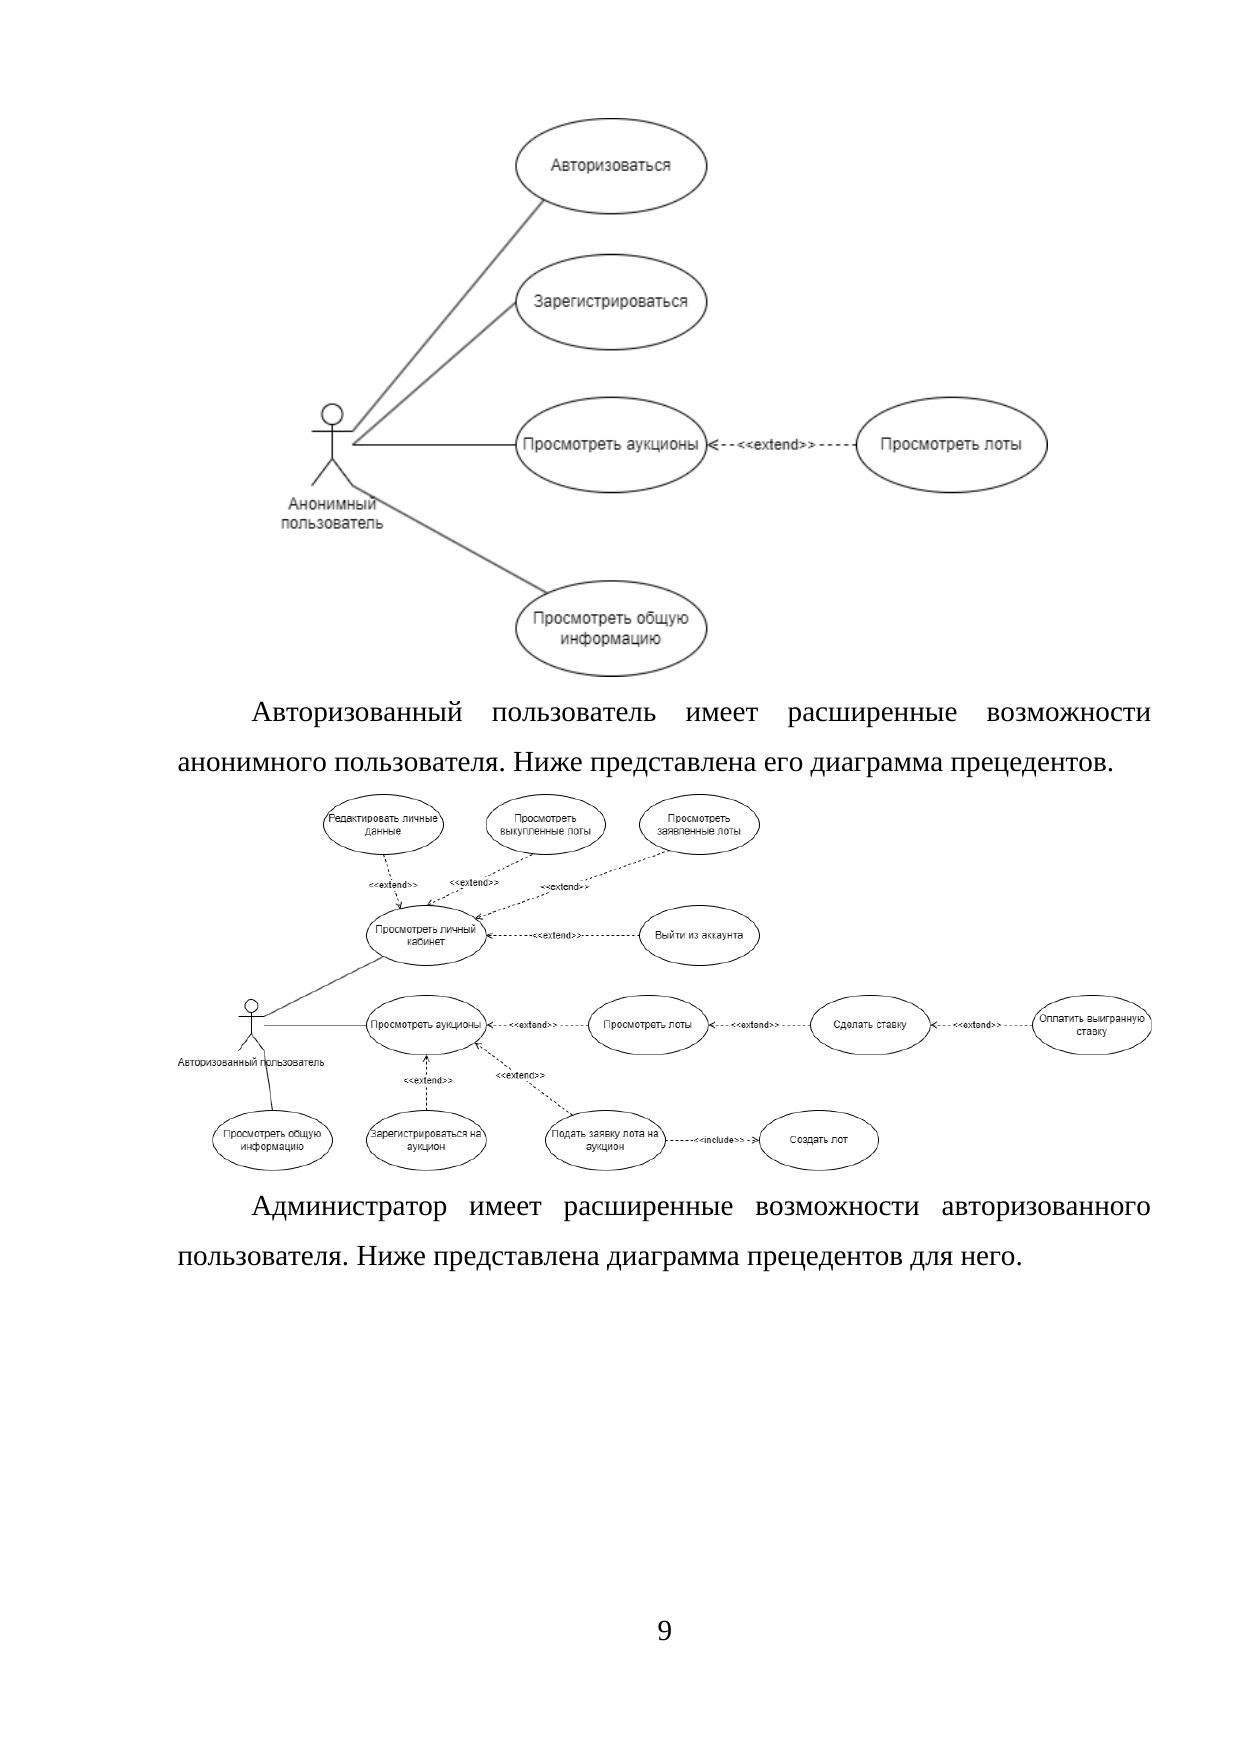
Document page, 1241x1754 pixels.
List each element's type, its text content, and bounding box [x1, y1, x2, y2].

picture [177, 794, 1152, 1171]
text Администратор имеет расширенные возможности авторизованного пользователя. Ниже представлена диаграмма прецедентов для него. [177, 1188, 1152, 1271]
picture [281, 118, 1048, 677]
text Авторизованный пользователь имеет расширенные возможности анонимного пользователя. Ниже представлена его диаграмма прецедентов. [177, 694, 1152, 778]
